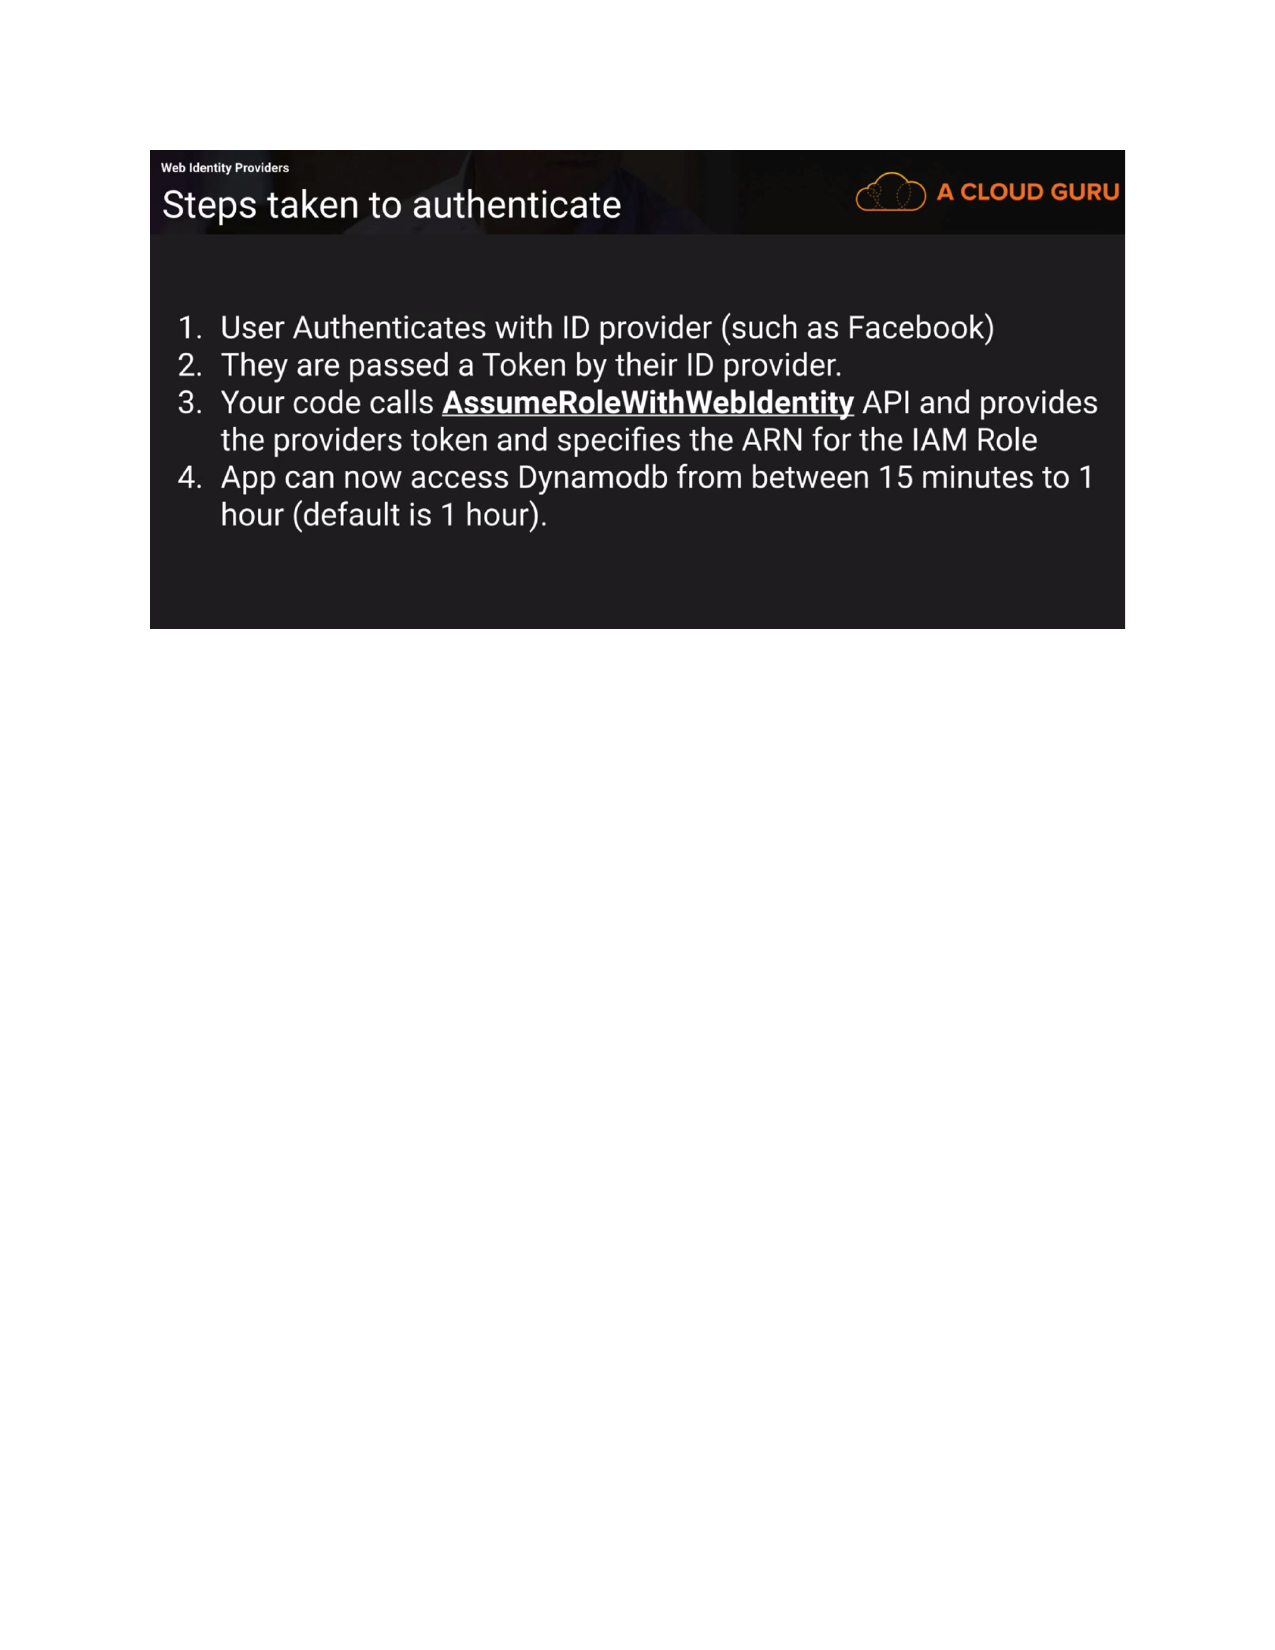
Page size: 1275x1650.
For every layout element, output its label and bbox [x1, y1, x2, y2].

picture [150, 150, 1125, 629]
